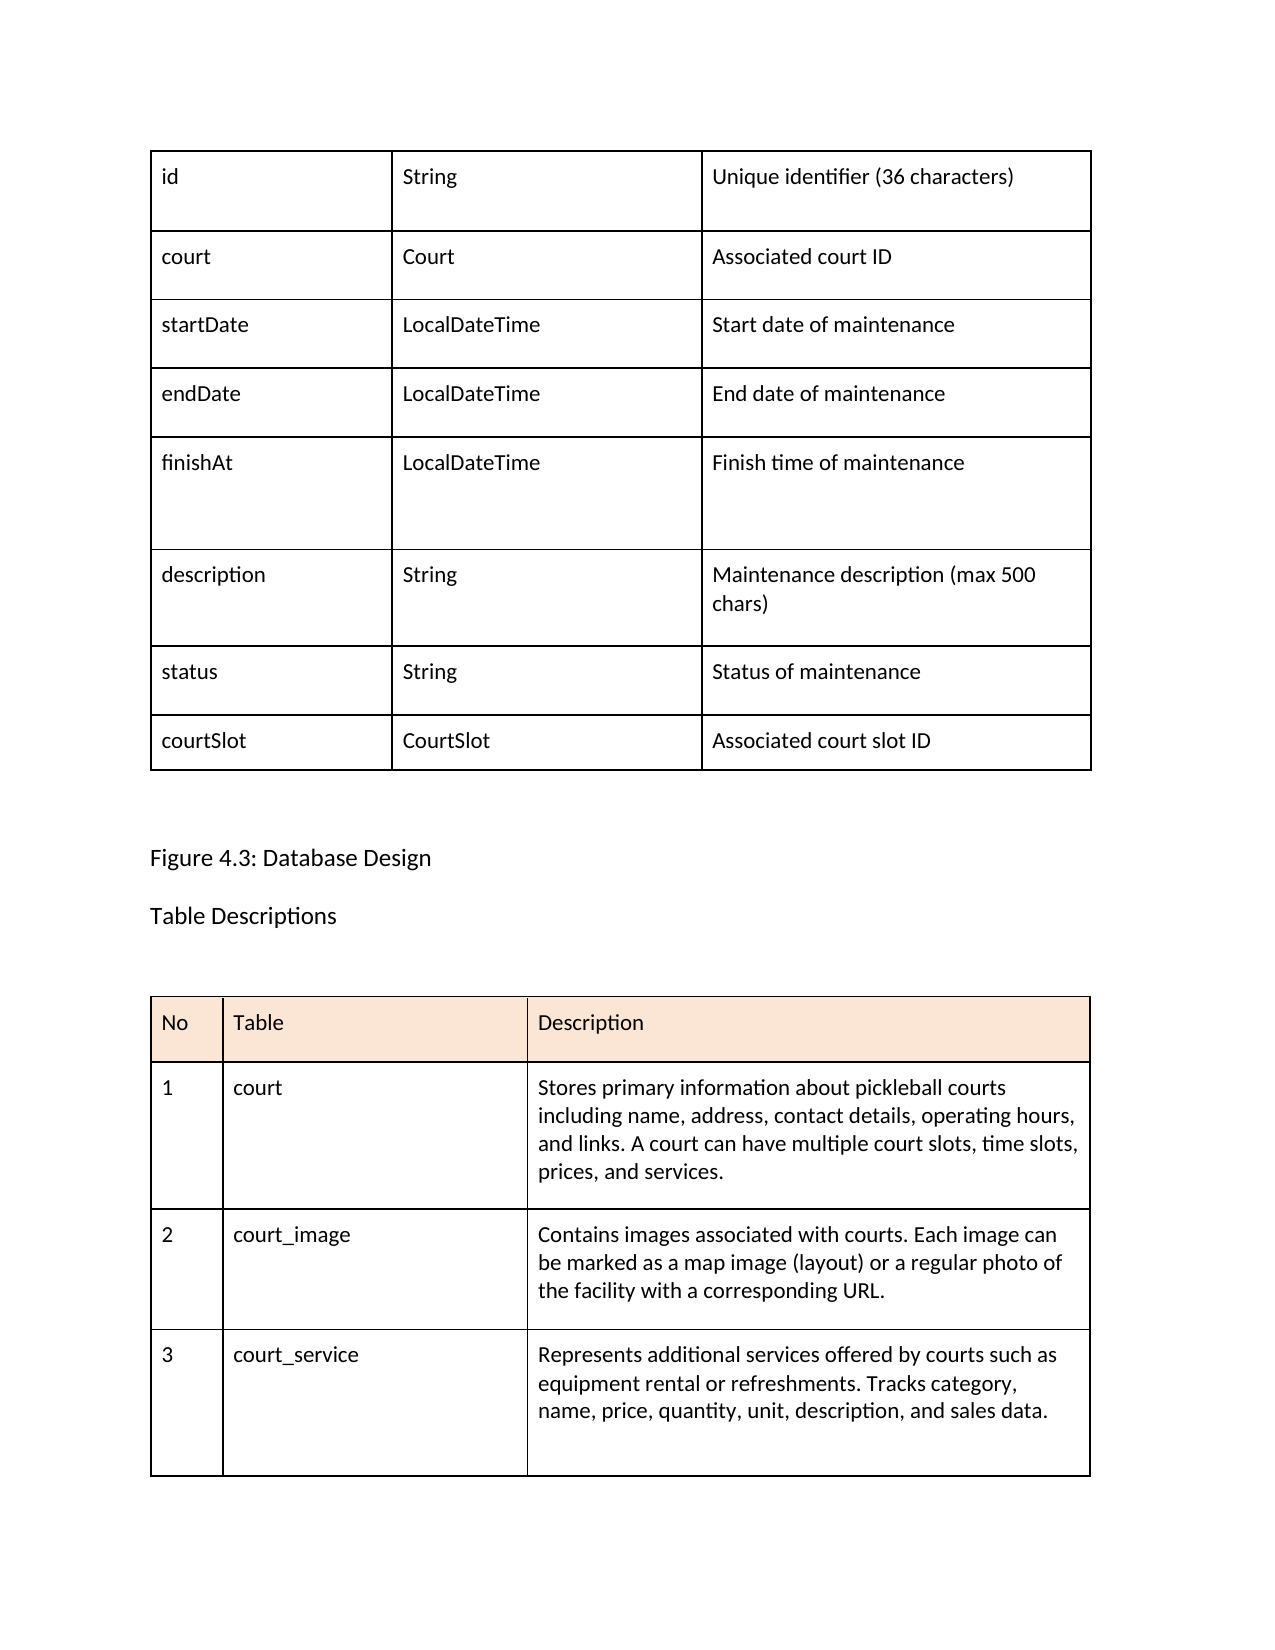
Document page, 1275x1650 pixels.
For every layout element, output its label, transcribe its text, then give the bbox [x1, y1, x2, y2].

text Figure 4.3: Database Design [150, 842, 1125, 872]
text Table Descriptions [150, 900, 1125, 930]
